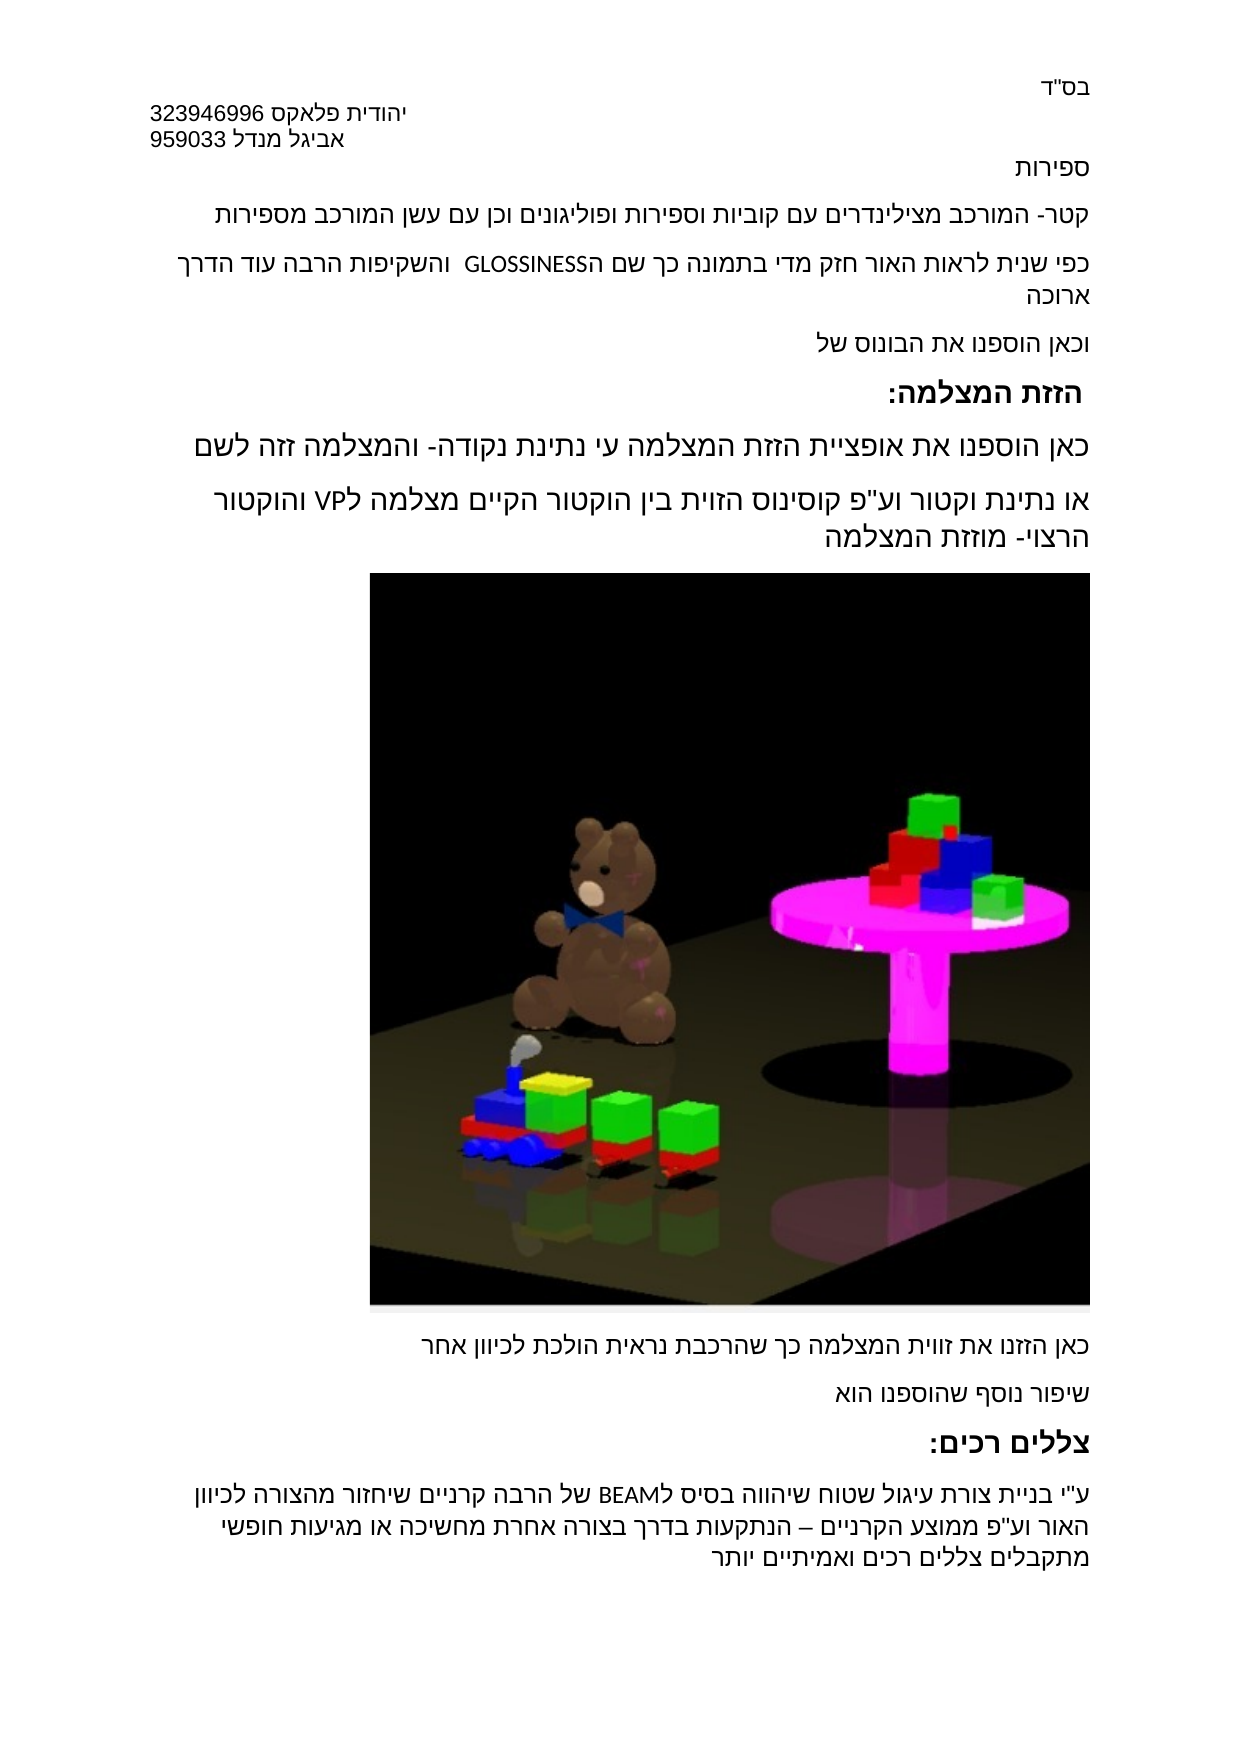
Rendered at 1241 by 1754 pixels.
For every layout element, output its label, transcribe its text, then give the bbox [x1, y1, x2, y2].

text שיפור נוסף שהוספנו הוא [150, 1379, 1090, 1407]
text כאן הוספנו את אופציית הזזת המצלמה עי נתינת נקודה- והמצלמה זזה לשם [150, 429, 1090, 463]
text ספירות [150, 153, 1090, 182]
picture [369, 573, 1090, 1313]
text ע"י בניית צורת עיגול שטוח שיהווה בסיס לBEAM של הרבה קרניים שיחזור מהצורה לכיוון האור וע"פ ממוצע הקרניים – הנתקעות בדרך בצורה אחרת מחשיכה או מגיעות חופשי מתקבלים צללים רכים ואמיתיים יותר [150, 1479, 1090, 1572]
text כפי שנית לראות האור חזק מדי בתמונה כך שם הGLOSSINESS והשקיפות הרבה עוד הדרך ארוכה [150, 248, 1090, 310]
text צללים רכים: [150, 1426, 1090, 1460]
text וכאן הוספנו את הבונוס של [150, 329, 1090, 357]
text כאן הזזנו את זווית המצלמה כך שהרכבת נראית הולכת לכיוון אחר [150, 1331, 1090, 1360]
text או נתינת וקטור וע"פ קוסינוס הזוית בין הוקטור הקיים מצלמה לVP והוקטור הרצוי- מוזזת המצלמה [150, 482, 1090, 554]
text הזזת המצלמה: [150, 376, 1090, 410]
text קטר- המורכב מצילינדרים עם קוביות וספירות ופוליגונים וכן עם עשן המורכב מספירות [150, 201, 1090, 229]
